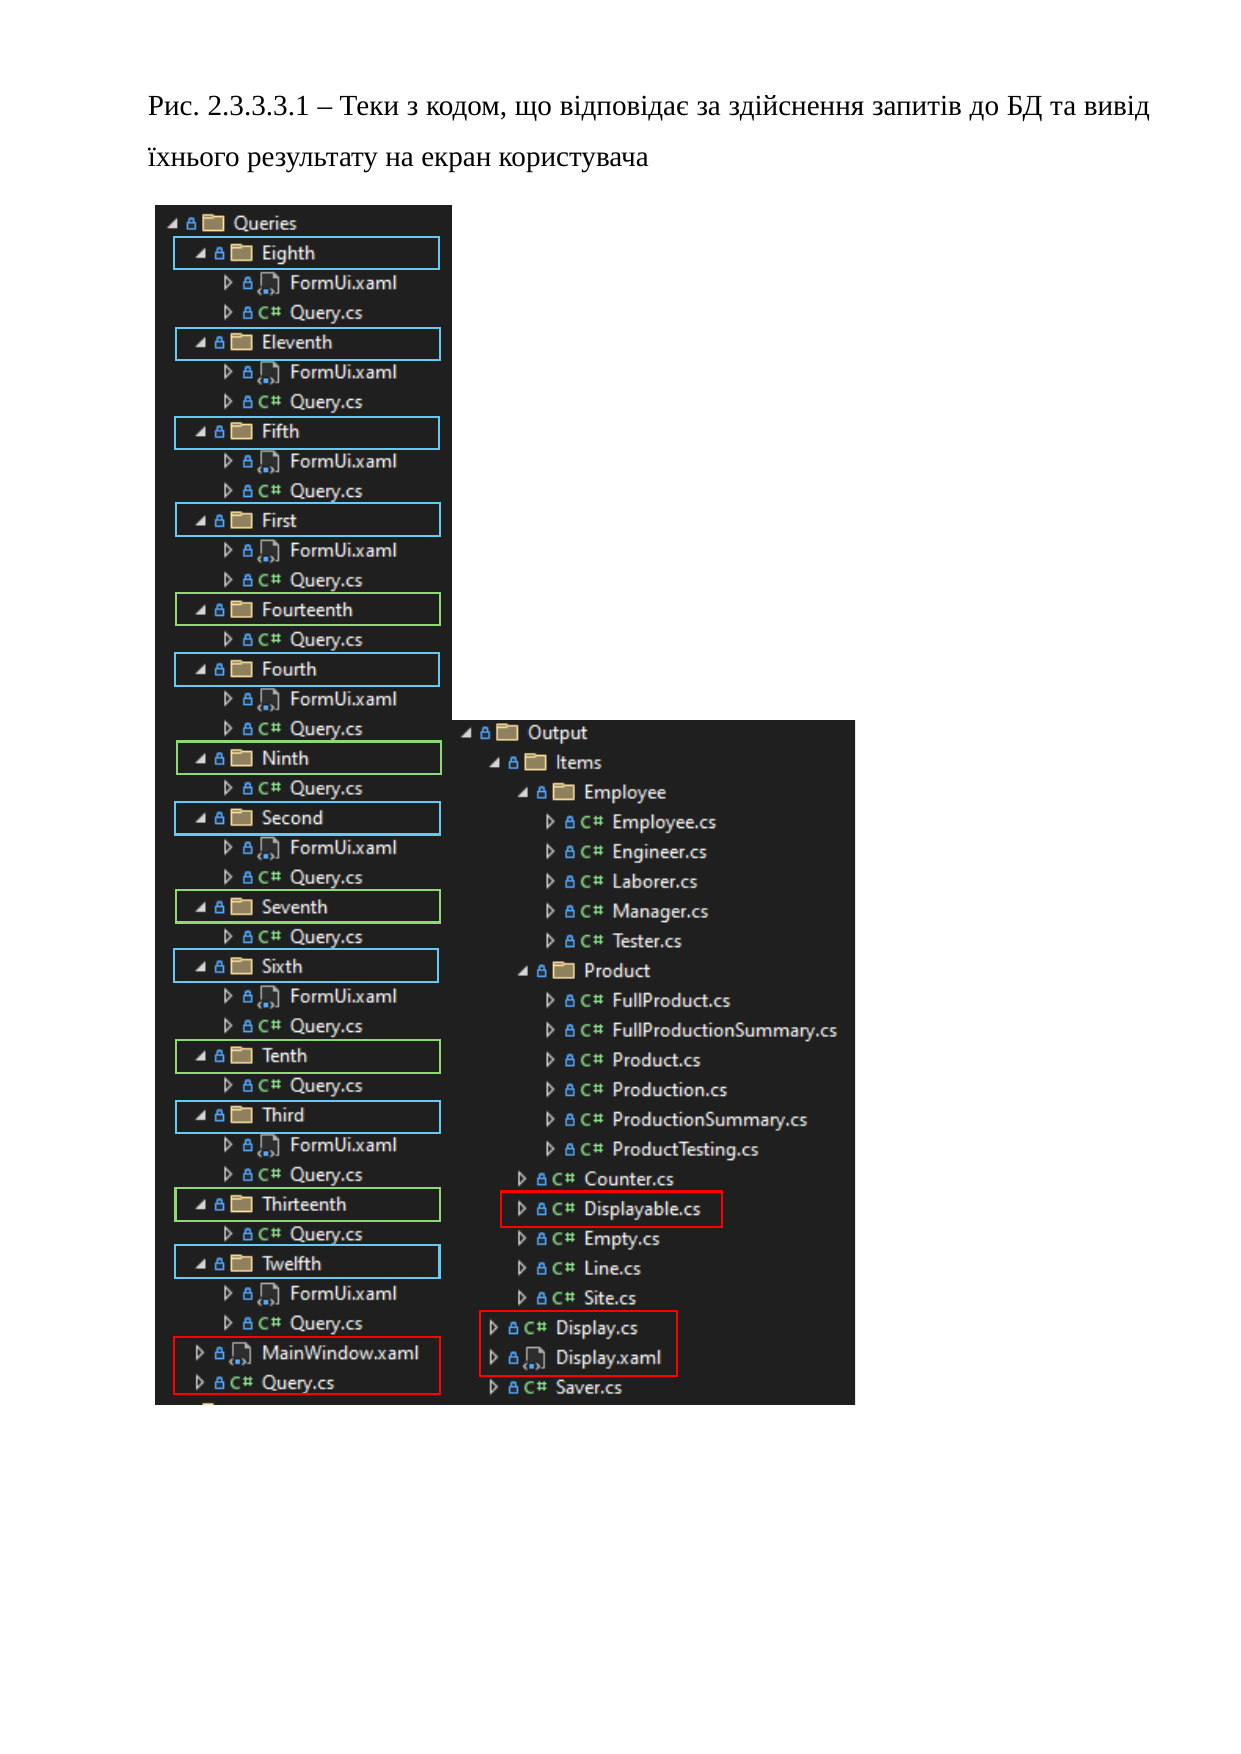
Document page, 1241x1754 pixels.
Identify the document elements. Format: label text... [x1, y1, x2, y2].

text Рис. 2.3.3.3.1 – Теки з кодом, що відповідає за здійснення запитів до БД та вивід їхнього результату на екран користувача [148, 88, 1152, 172]
picture [155, 205, 855, 1405]
